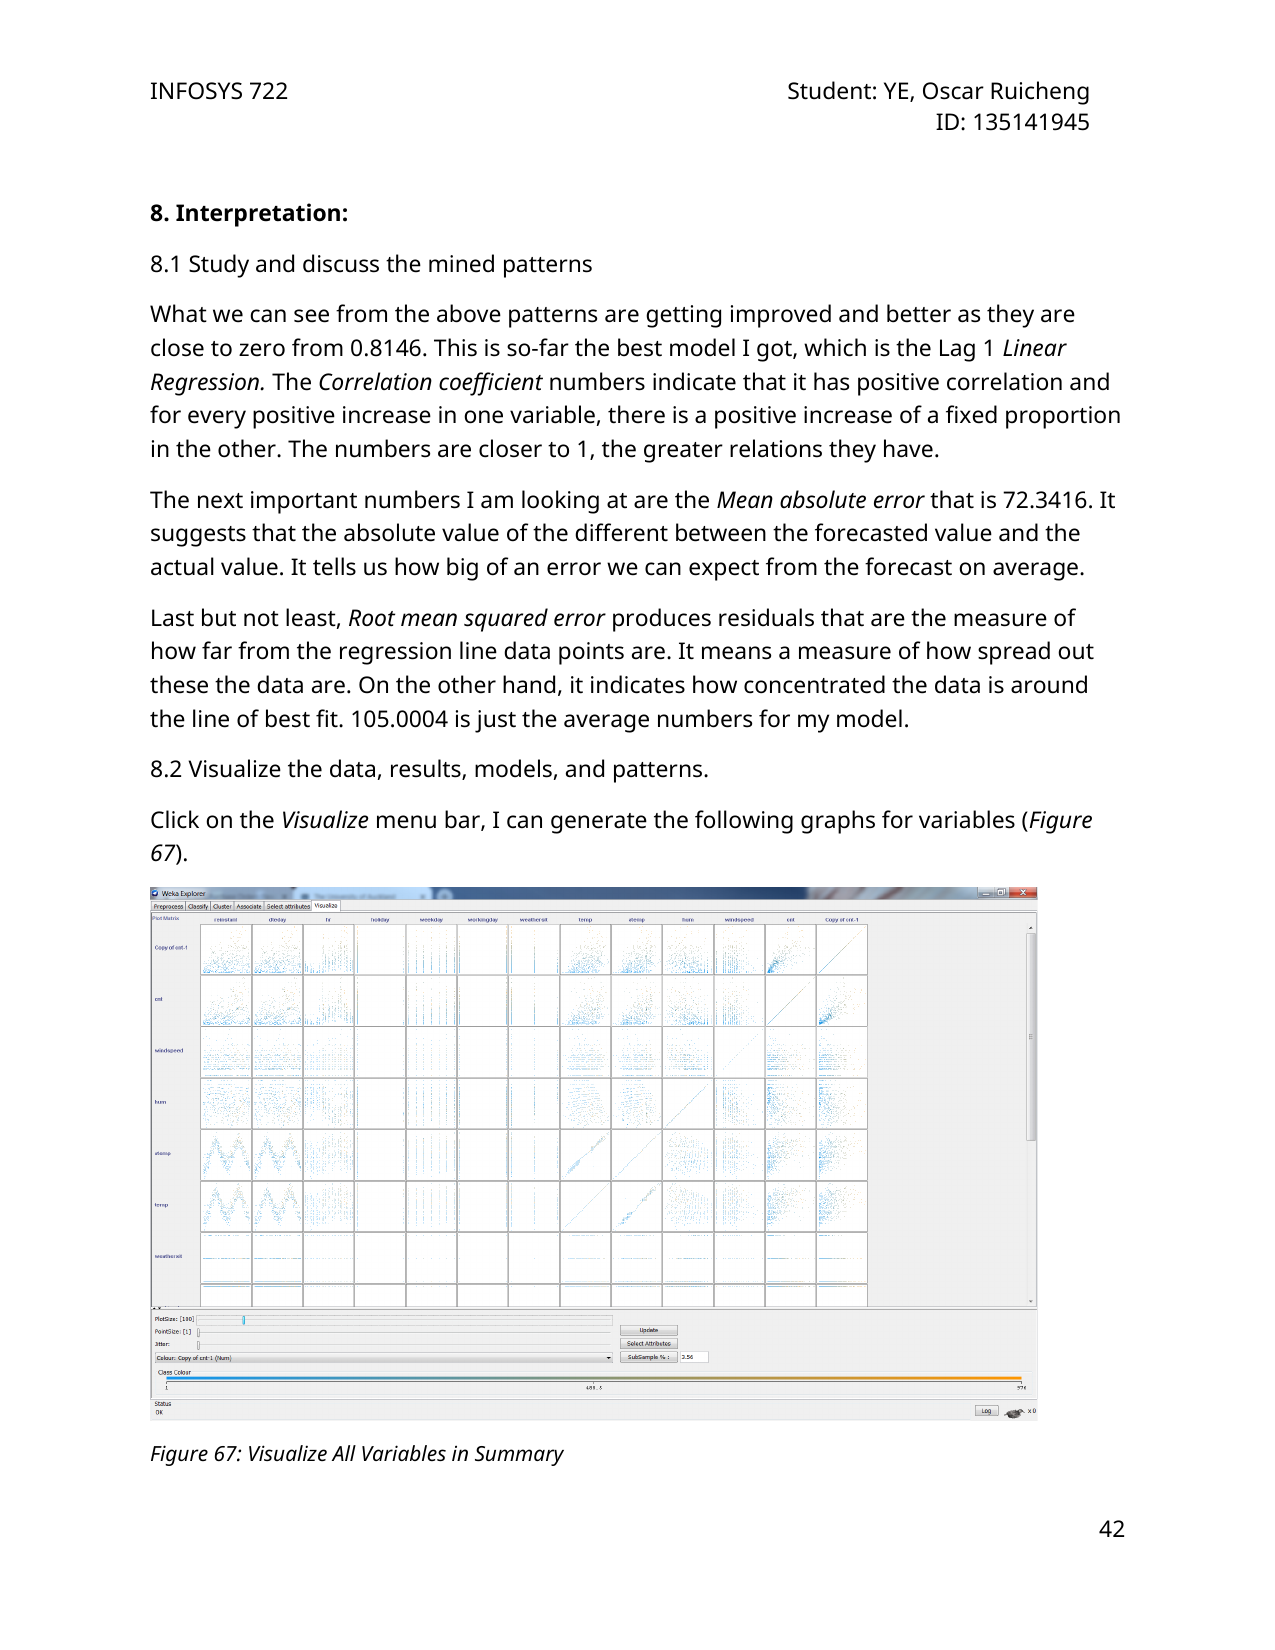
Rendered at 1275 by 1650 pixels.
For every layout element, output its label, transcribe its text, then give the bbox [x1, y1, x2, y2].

picture [150, 887, 1038, 1421]
text Figure 67: Visualize All Variables in Summary [150, 1439, 1125, 1468]
text Last but not least, Root mean squared error produces residuals that are the measure of how far from the regression line data points are. It means a measure of how spread out these the data are. On the other hand, it indicates how concentrated the data is around the line of best fit. 105.0004 is just the average numbers for my model. [150, 601, 1125, 734]
text 8. Interpretation: [150, 197, 1125, 228]
text 8.2 Visualize the data, results, models, and patterns. [150, 753, 1125, 784]
text 8.1 Study and discuss the mined patterns [150, 248, 1125, 279]
text Click on the Visualize menu bar, I can generate the following graphs for variables (Figure 67). [150, 803, 1125, 868]
text The next important numbers I am looking at are the Mean absolute error that is 72.3416. It suggests that the absolute value of the different between the forecasted value and the actual value. It tells us how big of an error we can expect from the forecast on average. [150, 483, 1125, 582]
text What we can see from the above patterns are getting improved and better as they are close to zero from 0.8146. This is so-far the best model I got, which is the Lag 1 Linear Regression. The Correlation coefficient numbers indicate that it has positive correlation and for every positive increase in one variable, there is a positive increase of a fixed proportion in the other. The numbers are closer to 1, the greater relations they have. [150, 298, 1125, 464]
